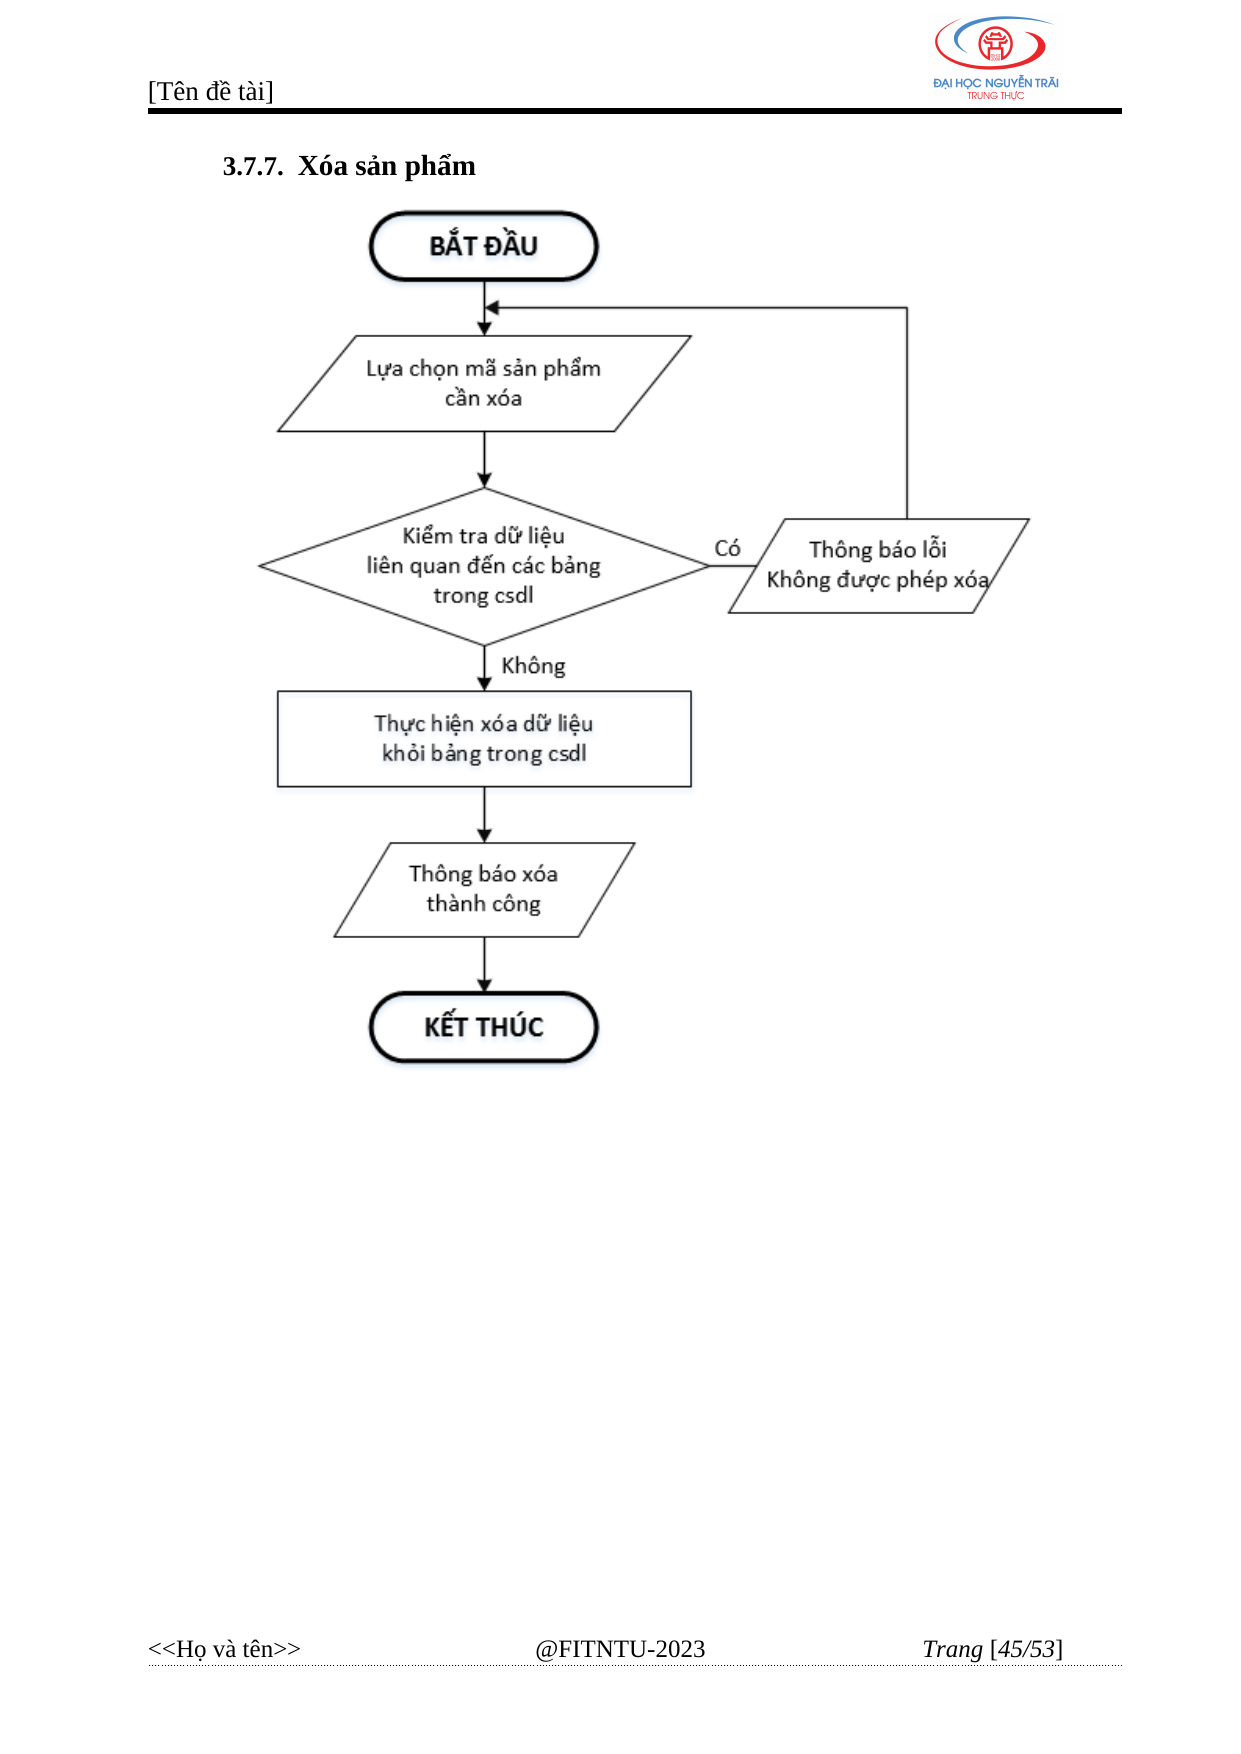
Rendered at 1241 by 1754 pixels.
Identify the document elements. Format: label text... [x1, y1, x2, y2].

picture [221, 193, 1049, 1082]
picture [926, 11, 1065, 104]
subtitle Xóa sản phẩm [223, 148, 1122, 181]
